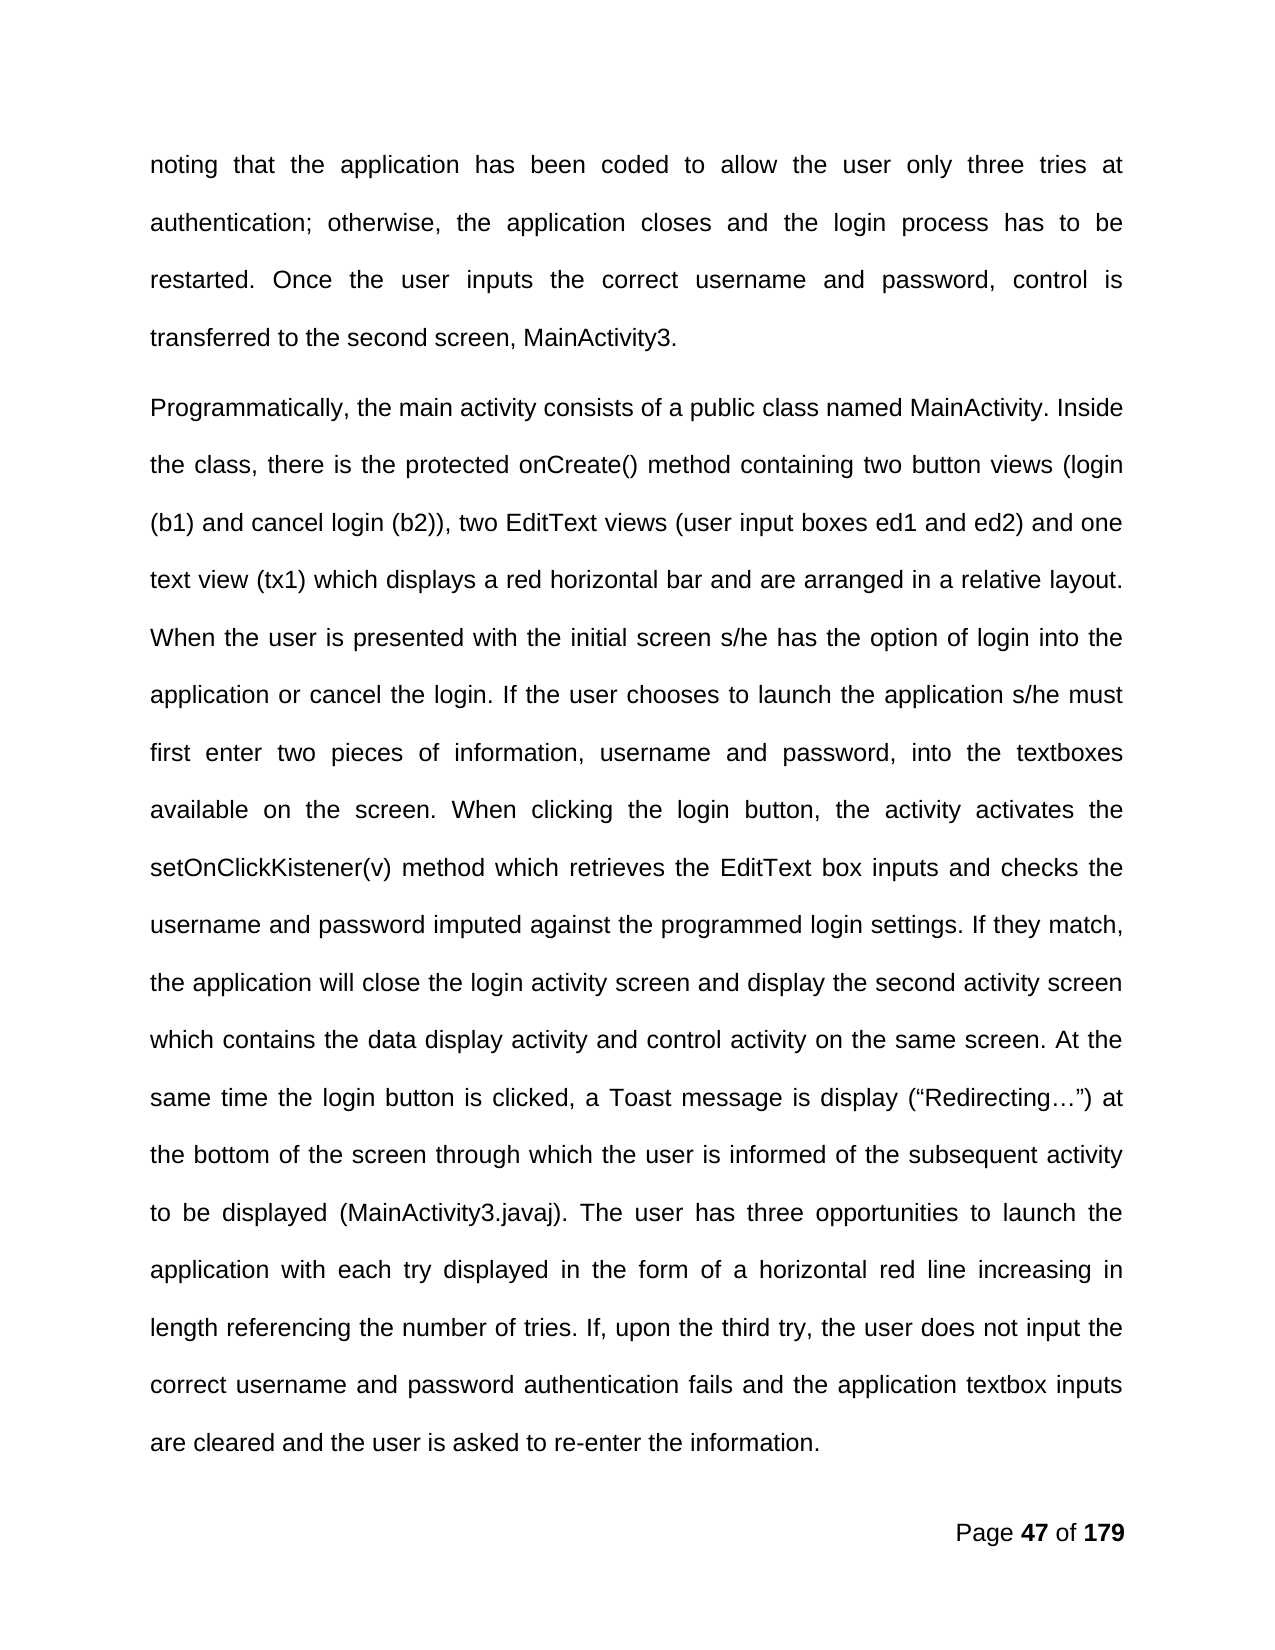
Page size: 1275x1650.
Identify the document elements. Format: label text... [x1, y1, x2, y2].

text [150, 150, 1125, 351]
text Programmatically, the main activity consists of a public class named MainActivity. Inside the class, there is the protected onCreate() method containing two button views (login (b1) and cancel login (b2)), two EditText views (user input boxes ed1 and ed2) and one text view (tx1) which displays a red horizontal bar and are arranged in a relative layout. When the user is presented with the initial screen s/he has the option of login into the application or cancel the login. If the user chooses to launch the application s/he must first enter two pieces of information, username and password, into the textboxes available on the screen. When clicking the login button, the activity activates the setOnClickKistener(v) method which retrieves the EditText box inputs and checks the username and password imputed against the programmed login settings. If they match, the application will close the login activity screen and display the second activity screen which contains the data display activity and control activity on the same screen. At the same time the login button is clicked, a Toast message is display (“Redirecting…”) at the bottom of the screen through which the user is informed of the subsequent activity to be displayed (MainActivity3.javaj). The user has three opportunities to launch the application with each try displayed in the form of a horizontal red line increasing in length referencing the number of tries. If, upon the third try, the user does not input the correct username and password authentication fails and the application textbox inputs are cleared and the user is asked to re-enter the information. [150, 392, 1125, 1456]
